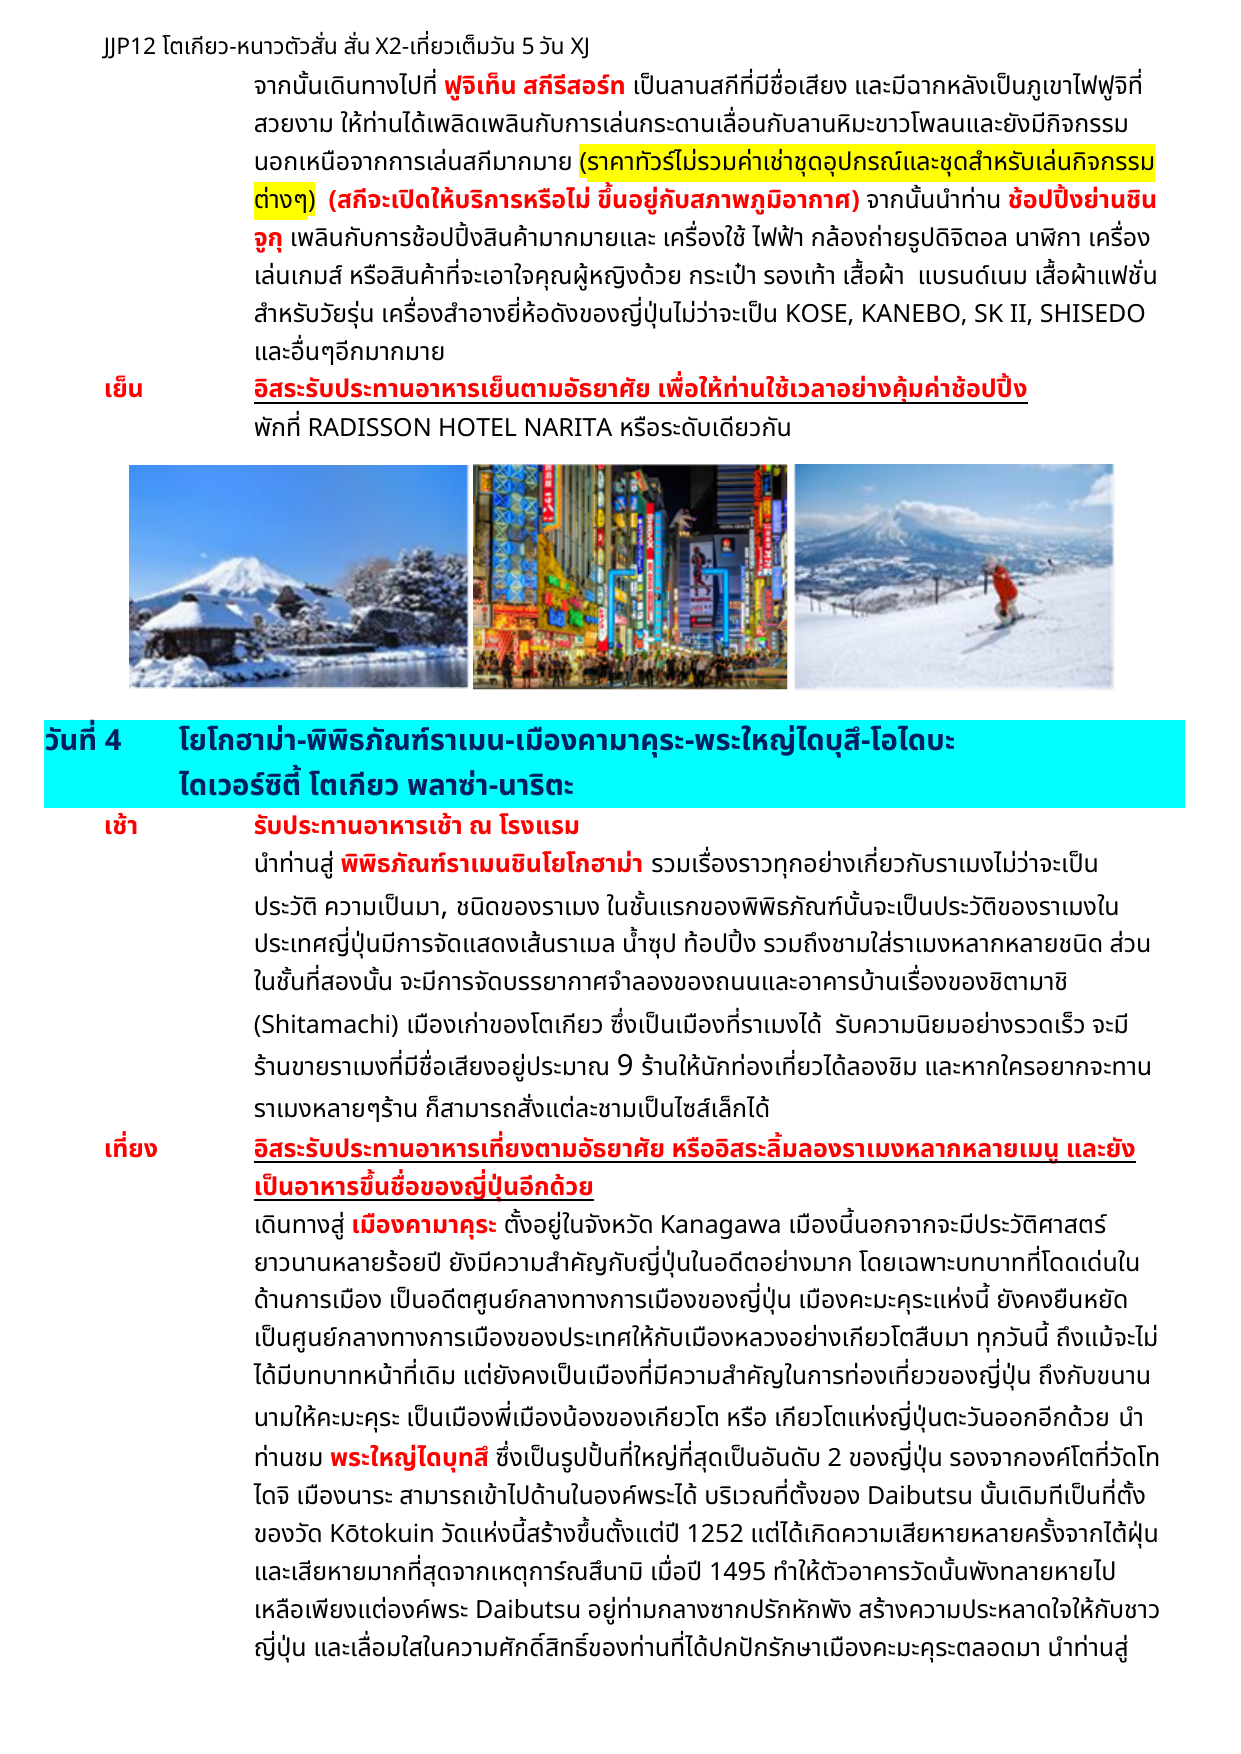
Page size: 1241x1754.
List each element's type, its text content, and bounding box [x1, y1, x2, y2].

picture [473, 460, 1116, 697]
text นำท่านสู่ พิพิธภัณฑ์ราเมนชินโยโกฮาม่า รวมเรื่องราวทุกอย่างเกี่ยวกับราเมงไม่ว่าจะเป็นประวัติ ความเป็นมา, ชนิดของราเมง ในชั้นแรกของพิพิธภัณฑ์นั้นจะเป็นประวัติของราเมงในประเทศญี่ปุ่นมีการจัดแสดงเส้นราเมล น้ำซุป ท้อปปิ้ง รวมถึงชามใส่ราเมงหลากหลายชนิด ส่วนในชั้นที่สองนั้น จะมีการจัดบรรยากาศจำลองของถนนและอาคารบ้านเรื่องของชิตามาชิ (Shitamachi) เมืองเก่าของโตเกียว ซึ่งเป็นเมืองที่ราเมงได้ รับความนิยมอย่างรวดเร็ว จะมีร้านขายราเมงที่มีชื่อเสียงอยู่ประมาณ 9 ร้านให้นักท่องเที่ยวได้ลองชิม และหากใครอยากจะทานราเมงหลายๆร้าน ก็สามารถสั่งแต่ละชามเป็นไซส์เล็กได้ [253, 846, 1161, 1131]
text ไดเวอร์ซิตี้ โตเกียว พลาซ่า-นาริตะ [44, 764, 1185, 808]
picture [129, 465, 471, 689]
text เที่ยง อิสระรับประทานอาหารเที่ยงตามอัธยาศัย หรืออิสระลิ้มลองราเมงหลากหลายเมนู และยังเป็นอาหารขึ้นชื่อของญี่ปุ่นอีกด้วย [103, 1131, 1161, 1206]
text จากนั้นเดินทางไปที่ ฟูจิเท็น สกีรีสอร์ท เป็นลานสกีที่มีชื่อเสียง และมีฉากหลังเป็นภูเขาไฟฟูจิที่สวยงาม ให้ท่านได้เพลิดเพลินกับการเล่นกระดานเลื่อนกับลานหิมะขาวโพลนและยังมีกิจกรรมนอกเหนือจากการเล่นสกีมากมาย (ราคาทัวร์ไม่รวมค่าเช่าชุดอุปกรณ์และชุดสำหรับเล่นกิจกรรมต่างๆ) (สกีจะเปิดให้บริการหรือไม่ ขึ้นอยู่กับสภาพภูมิอากาศ) จากนั้นนำท่าน ช้อปปิ้งย่านชินจูกุ เพลินกับการช้อปปิ้งสินค้ามากมายและ เครื่องใช้ ไฟฟ้า กล้องถ่ายรูปดิจิตอล นาฬิกา เครื่องเล่นเกมส์ หรือสินค้าที่จะเอาใจคุณผู้หญิงด้วย กระเป๋า รองเท้า เสื้อผ้า แบรนด์เนม เสื้อผ้าแฟชั่นสำหรับวัยรุ่น เครื่องสำอางยี่ห้อดังของญี่ปุ่นไม่ว่าจะเป็น KOSE, KANEBO, SK II, SHISEDO และอื่นๆอีกมากมาย [253, 68, 1161, 371]
text เย็น อิสระรับประทานอาหารเย็นตามอัธยาศัย เพื่อให้ท่านใช้เวลาอย่างคุ้มค่าช้อปปิ้ง [103, 371, 1161, 409]
text เช้า รับประทานอาหารเช้า ณ โรงแรม [103, 808, 1161, 846]
text พักที่ RADISSON HOTEL NARITA หรือระดับเดียวกัน [178, 409, 1161, 447]
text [253, 1206, 1161, 1668]
text วันที่ 4 โยโกฮาม่า-พิพิธภัณฑ์ราเมน-เมืองคามาคุระ-พระใหญ่ไดบุสึ-โอไดบะ [44, 720, 1185, 764]
